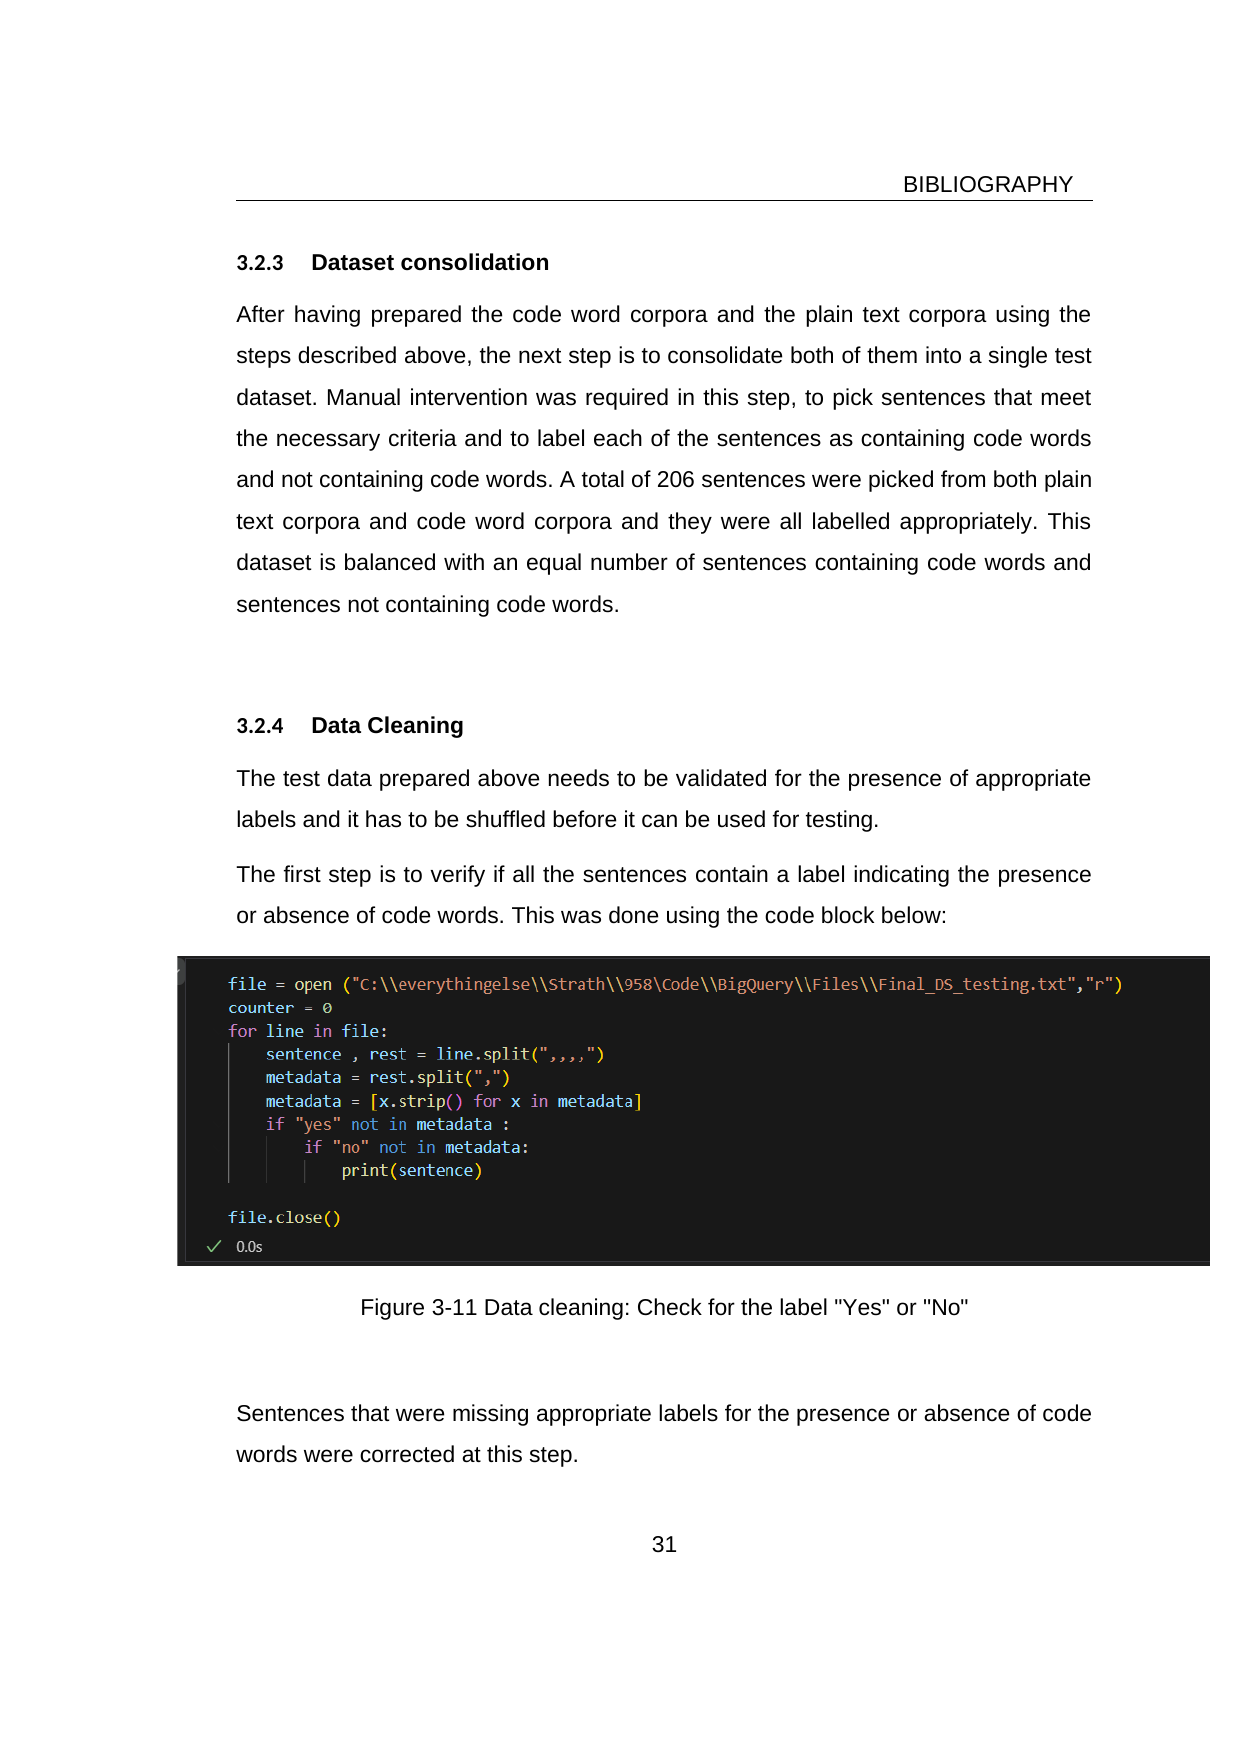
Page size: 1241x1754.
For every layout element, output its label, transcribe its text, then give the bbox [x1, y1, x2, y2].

picture [177, 956, 1210, 1266]
subtitle Data Cleaning [236, 712, 1092, 739]
text The first step is to verify if all the sentences contain a label indicating the presence or absence of code words. This was done using the code block below: [236, 861, 1092, 928]
text The test data prepared above needs to be validated for the presence of appropriate labels and it has to be shuffled before it can be used for testing. [236, 764, 1092, 832]
text Sentences that were missing appropriate labels for the presence or absence of code words were corrected at this step. [236, 1400, 1092, 1467]
subtitle Dataset consolidation [236, 248, 1092, 276]
text After having prepared the code word corpora and the plain text corpora using the steps described above, the next step is to consolidate both of them into a single test dataset. Manual intervention was required in this step, to pick sentences that meet the necessary criteria and to label each of the sentences as containing code words and not containing code words. A total of 206 sentences were picked from both plain text corpora and code word corpora and they were all labelled appropriately. This dataset is balanced with an equal number of sentences containing code words and sentences not containing code words. [236, 301, 1092, 617]
